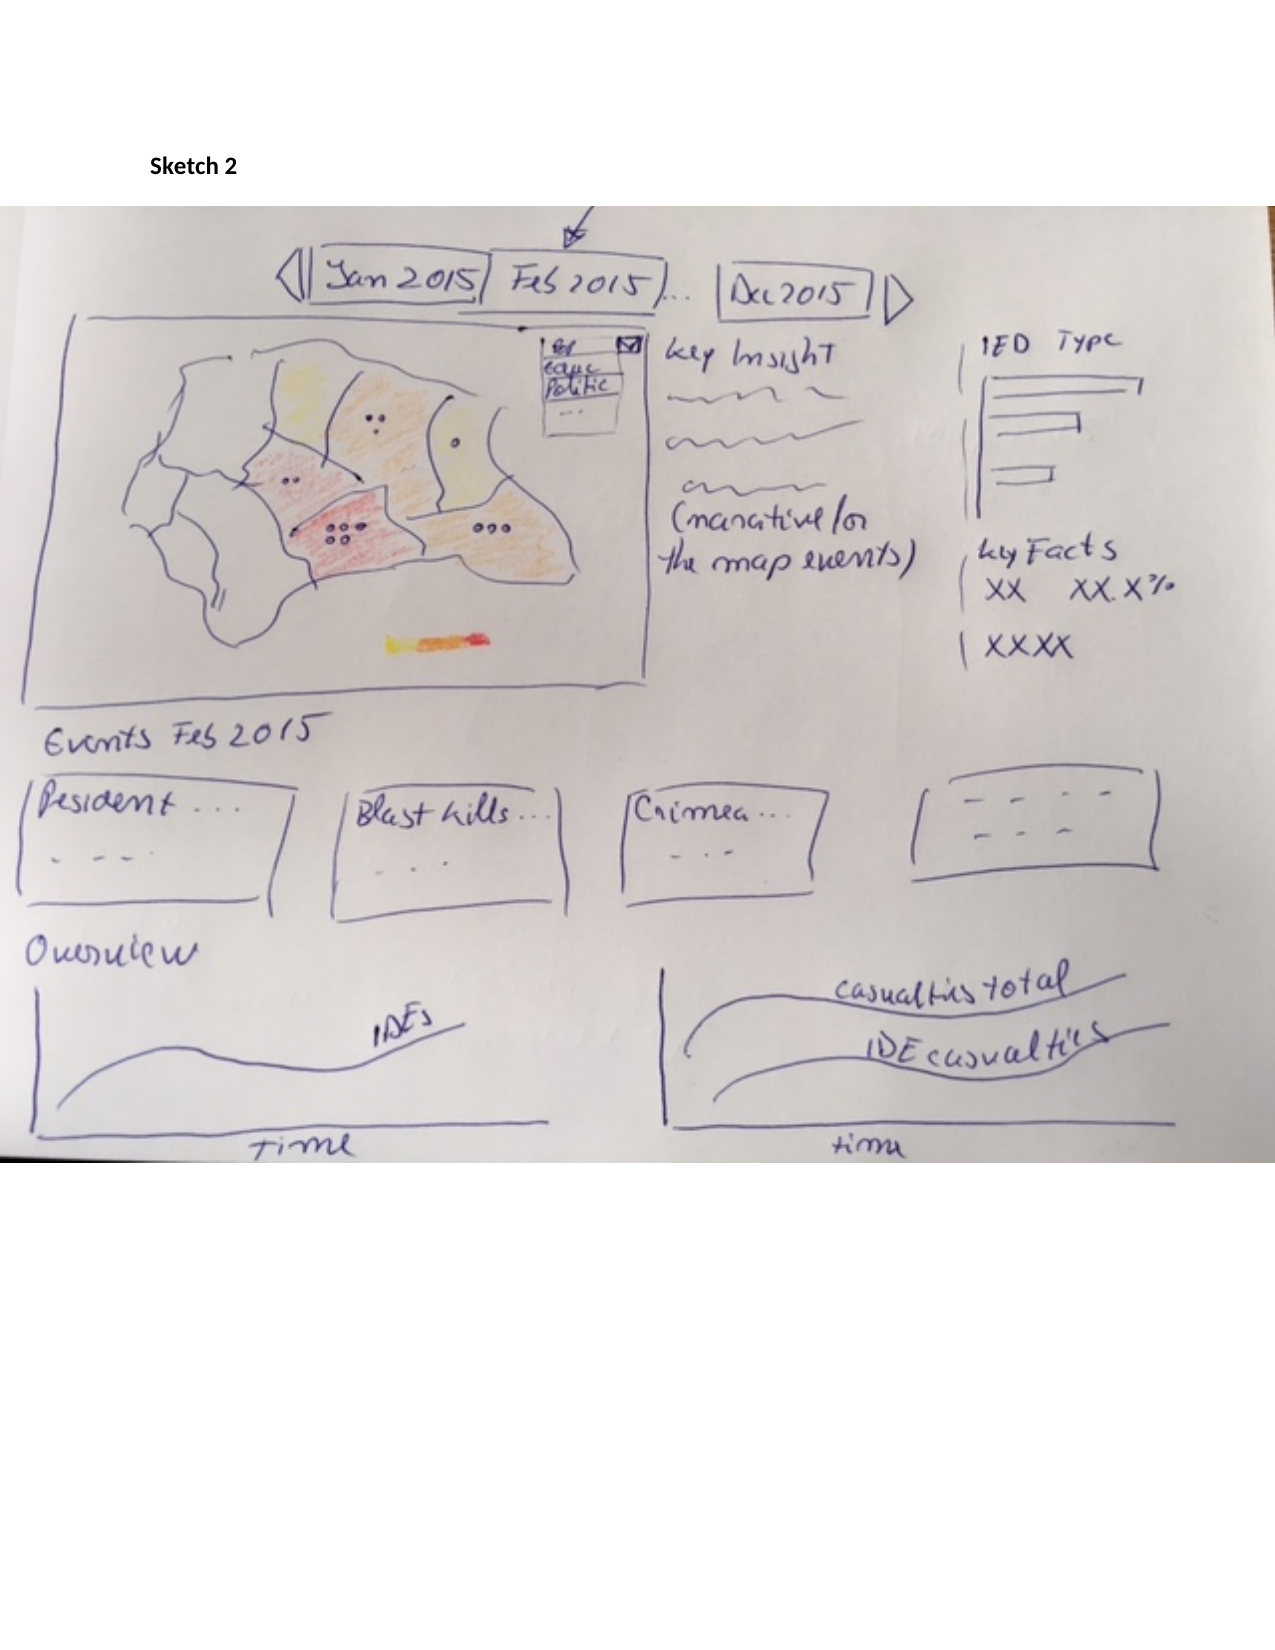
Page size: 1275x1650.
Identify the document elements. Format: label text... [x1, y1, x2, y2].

picture [0, 206, 1275, 1163]
text Sketch 2 [150, 150, 1125, 181]
